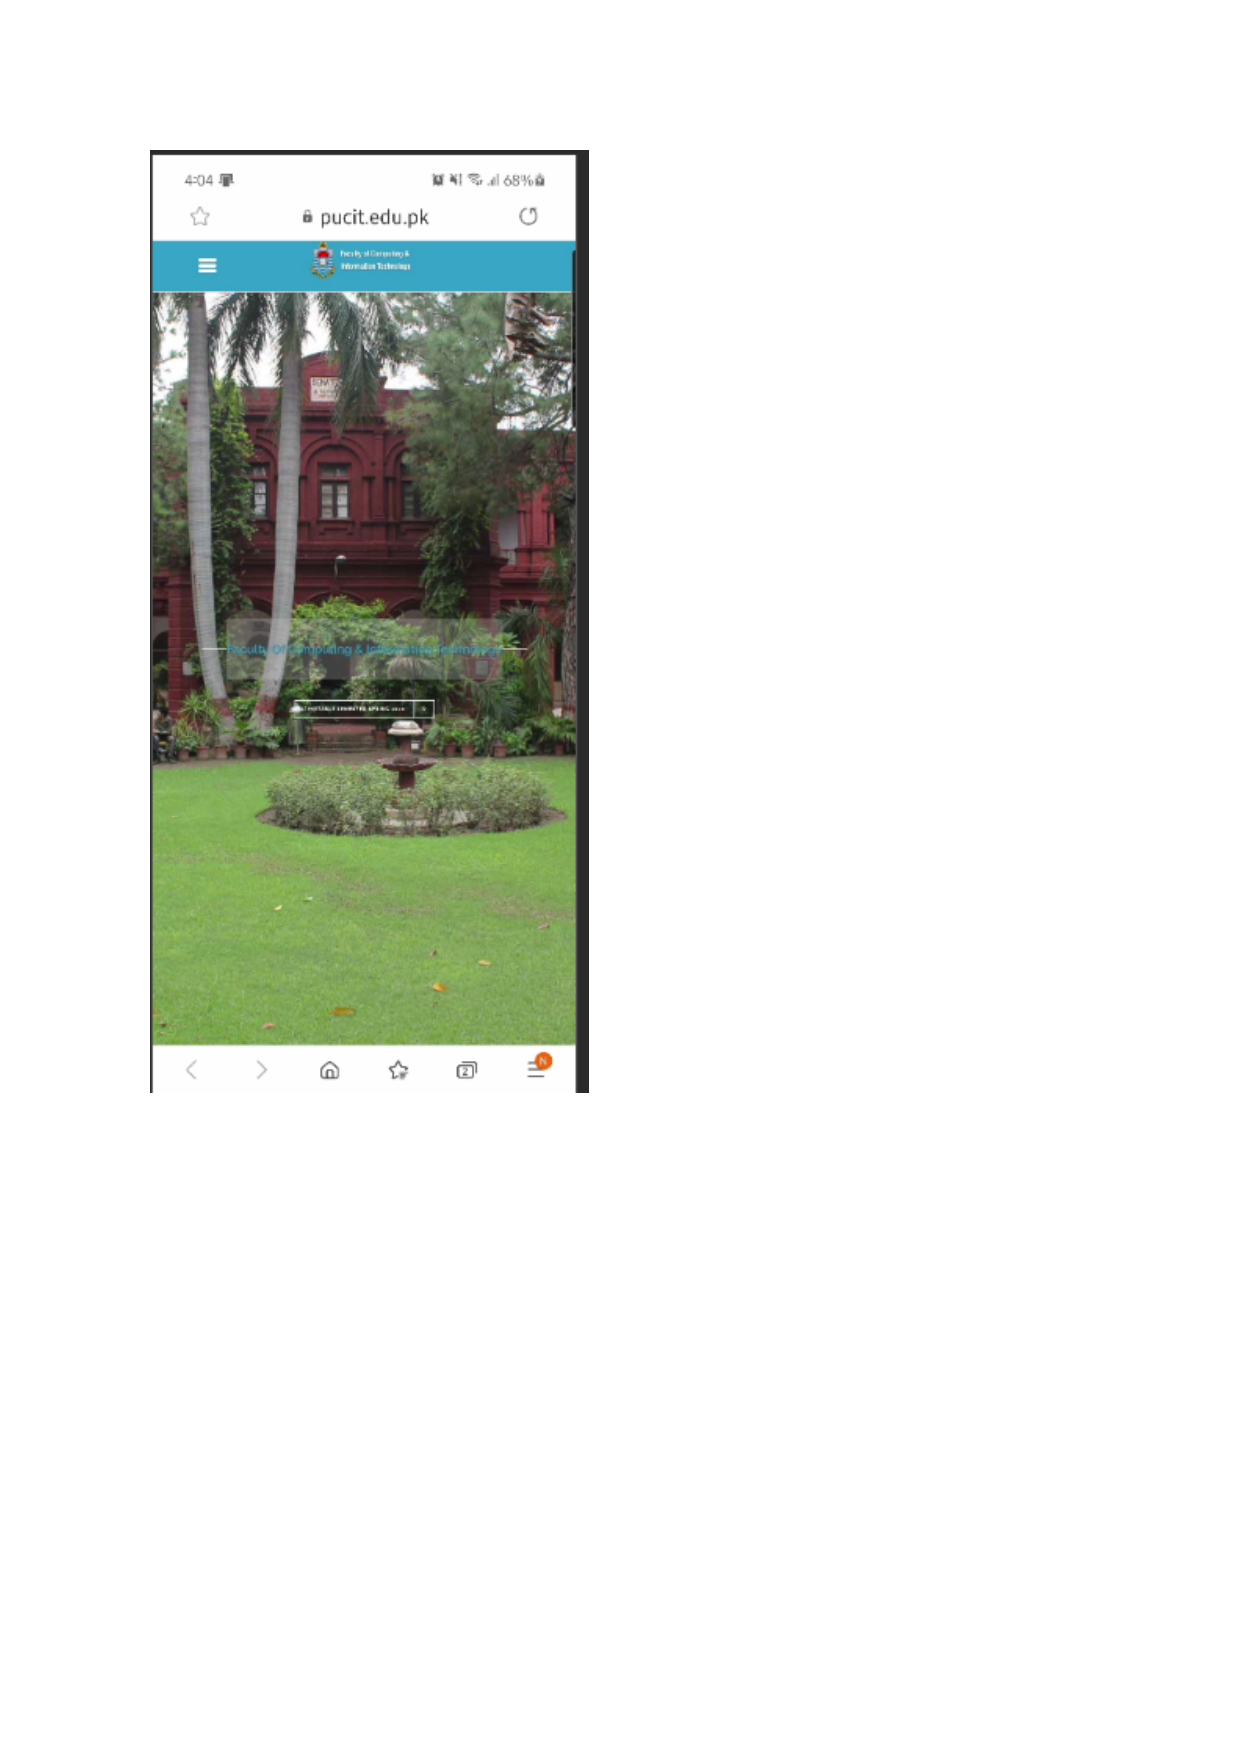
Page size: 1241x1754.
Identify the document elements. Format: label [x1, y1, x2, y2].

picture [150, 150, 589, 1093]
